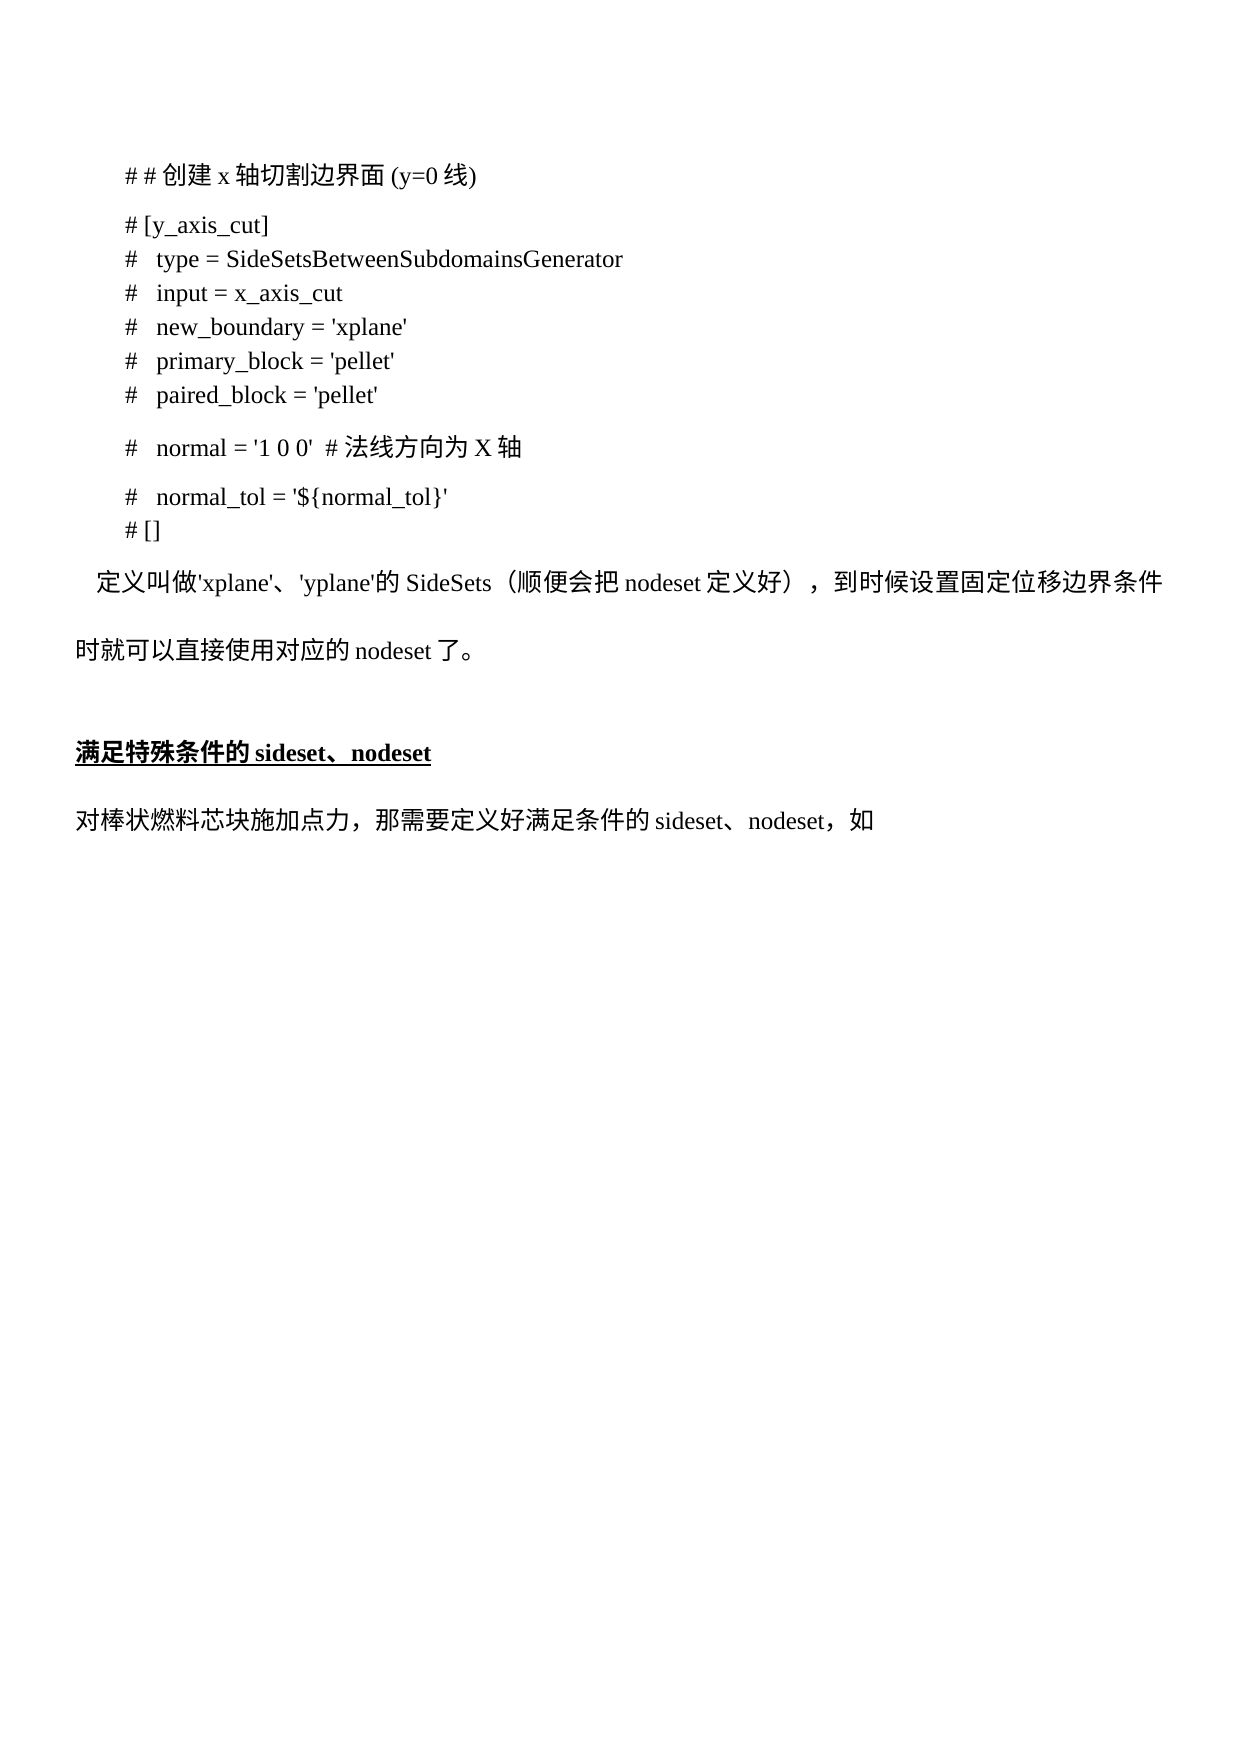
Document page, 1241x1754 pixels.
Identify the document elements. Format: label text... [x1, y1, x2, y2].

text # input = x_axis_cut [75, 275, 1165, 309]
text # # 创建x轴切割边界面 (y=0线) [75, 139, 1165, 207]
text 定义叫做'xplane'、'yplane'的SideSets（顺便会把nodeset定义好），到时候设置固定位移边界条件时就可以直接使用对应的nodeset了。 [75, 547, 1165, 683]
text # [y_axis_cut] [75, 207, 1165, 241]
text 满足特殊条件的sideset、nodeset [75, 717, 1165, 785]
text # paired_block = 'pellet' [75, 377, 1165, 411]
text # normal = '1 0 0' # 法线方向为X轴 [75, 411, 1165, 479]
text # [] [75, 513, 1165, 547]
text # primary_block = 'pellet' [75, 343, 1165, 377]
text 对棒状燃料芯块施加点力，那需要定义好满足条件的sideset、nodeset，如 [75, 785, 1165, 853]
text # new_boundary = 'xplane' [75, 309, 1165, 343]
text # type = SideSetsBetweenSubdomainsGenerator [75, 241, 1165, 275]
text # normal_tol = '${normal_tol}' [75, 479, 1165, 513]
